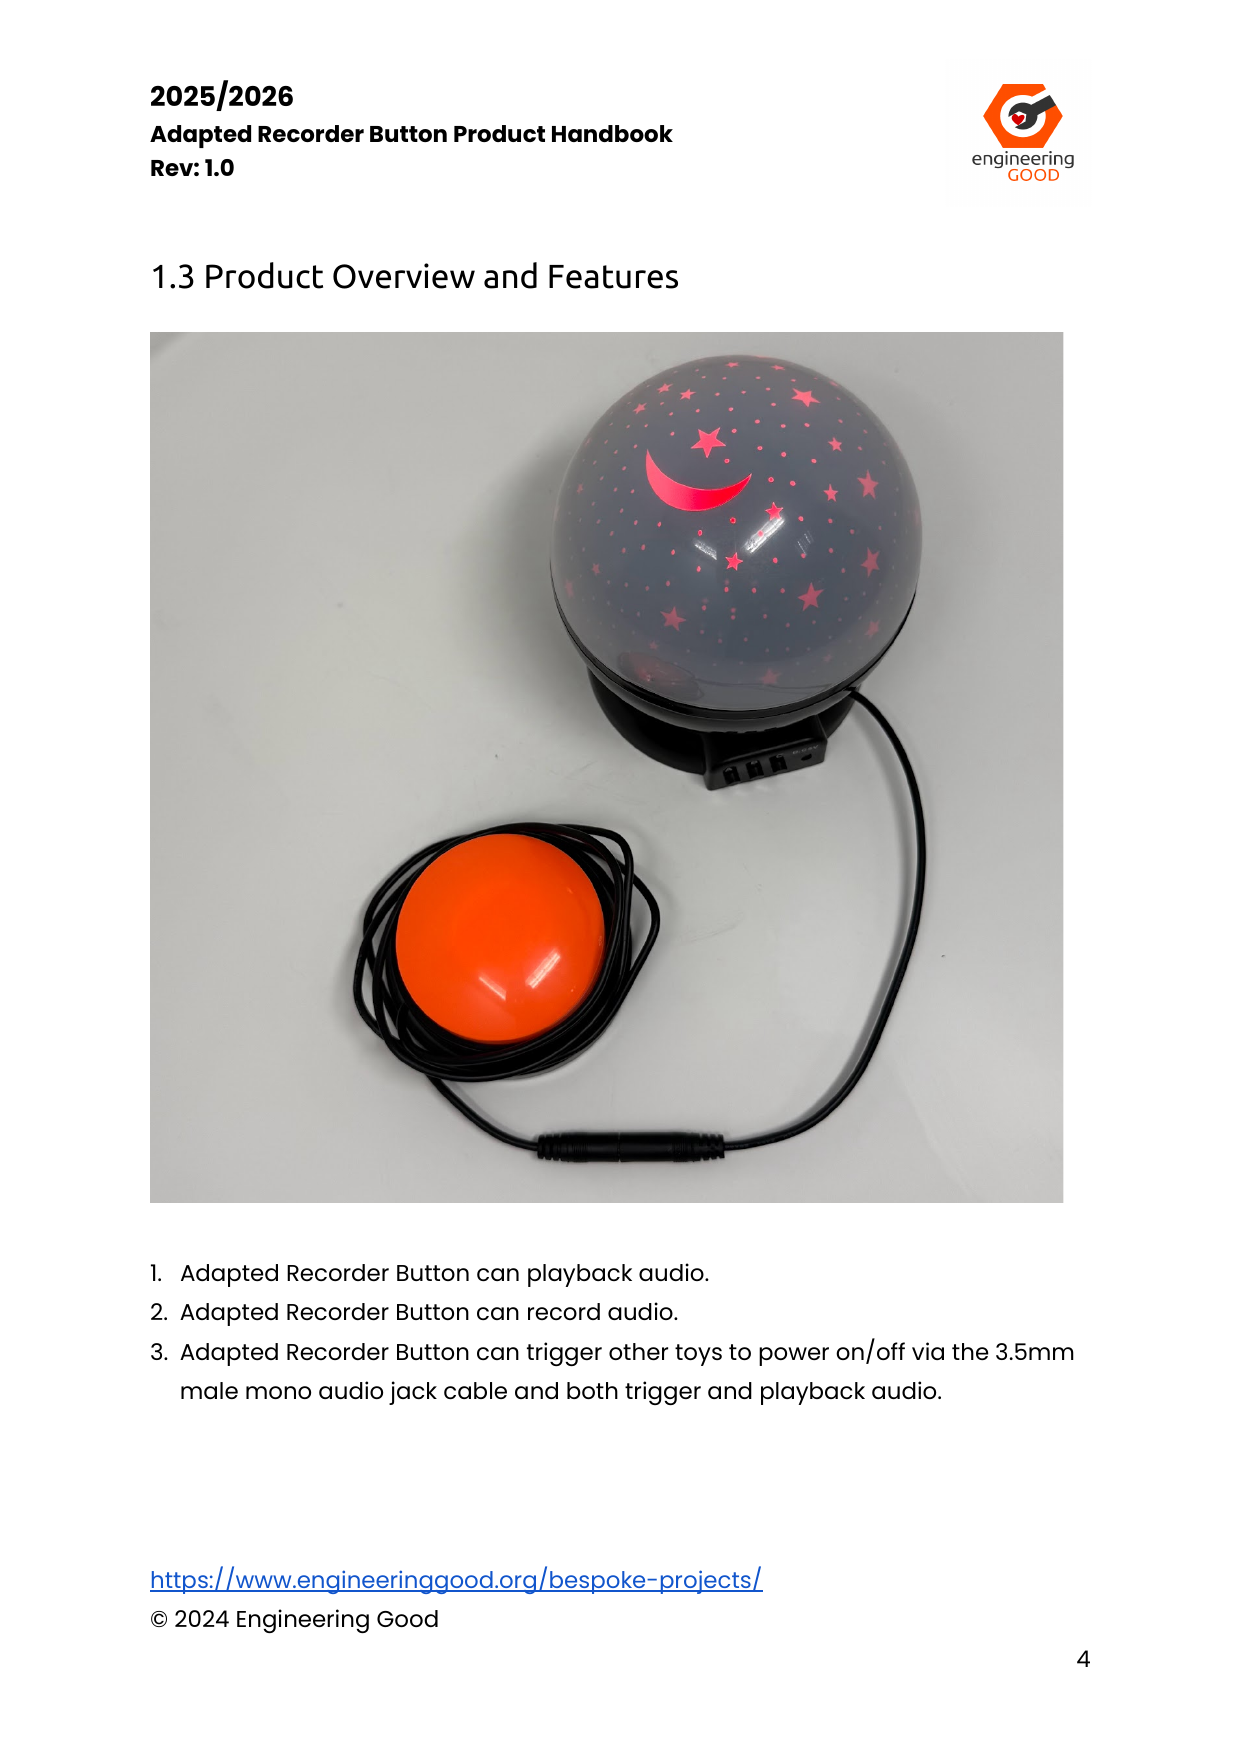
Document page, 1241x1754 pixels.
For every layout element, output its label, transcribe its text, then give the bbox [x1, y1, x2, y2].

list Adapted Recorder Button can trigger other toys to power on/off via the 3.5mm male mono audio jack cable and both trigger and playback audio. [150, 1334, 1090, 1408]
picture [945, 59, 1093, 207]
picture [150, 332, 1064, 1203]
list Adapted Recorder Button can record audio. [150, 1294, 1090, 1329]
list Adapted Recorder Button can playback audio. [150, 1255, 1090, 1289]
subtitle 1.3 Product Overview and Features [150, 256, 1090, 294]
